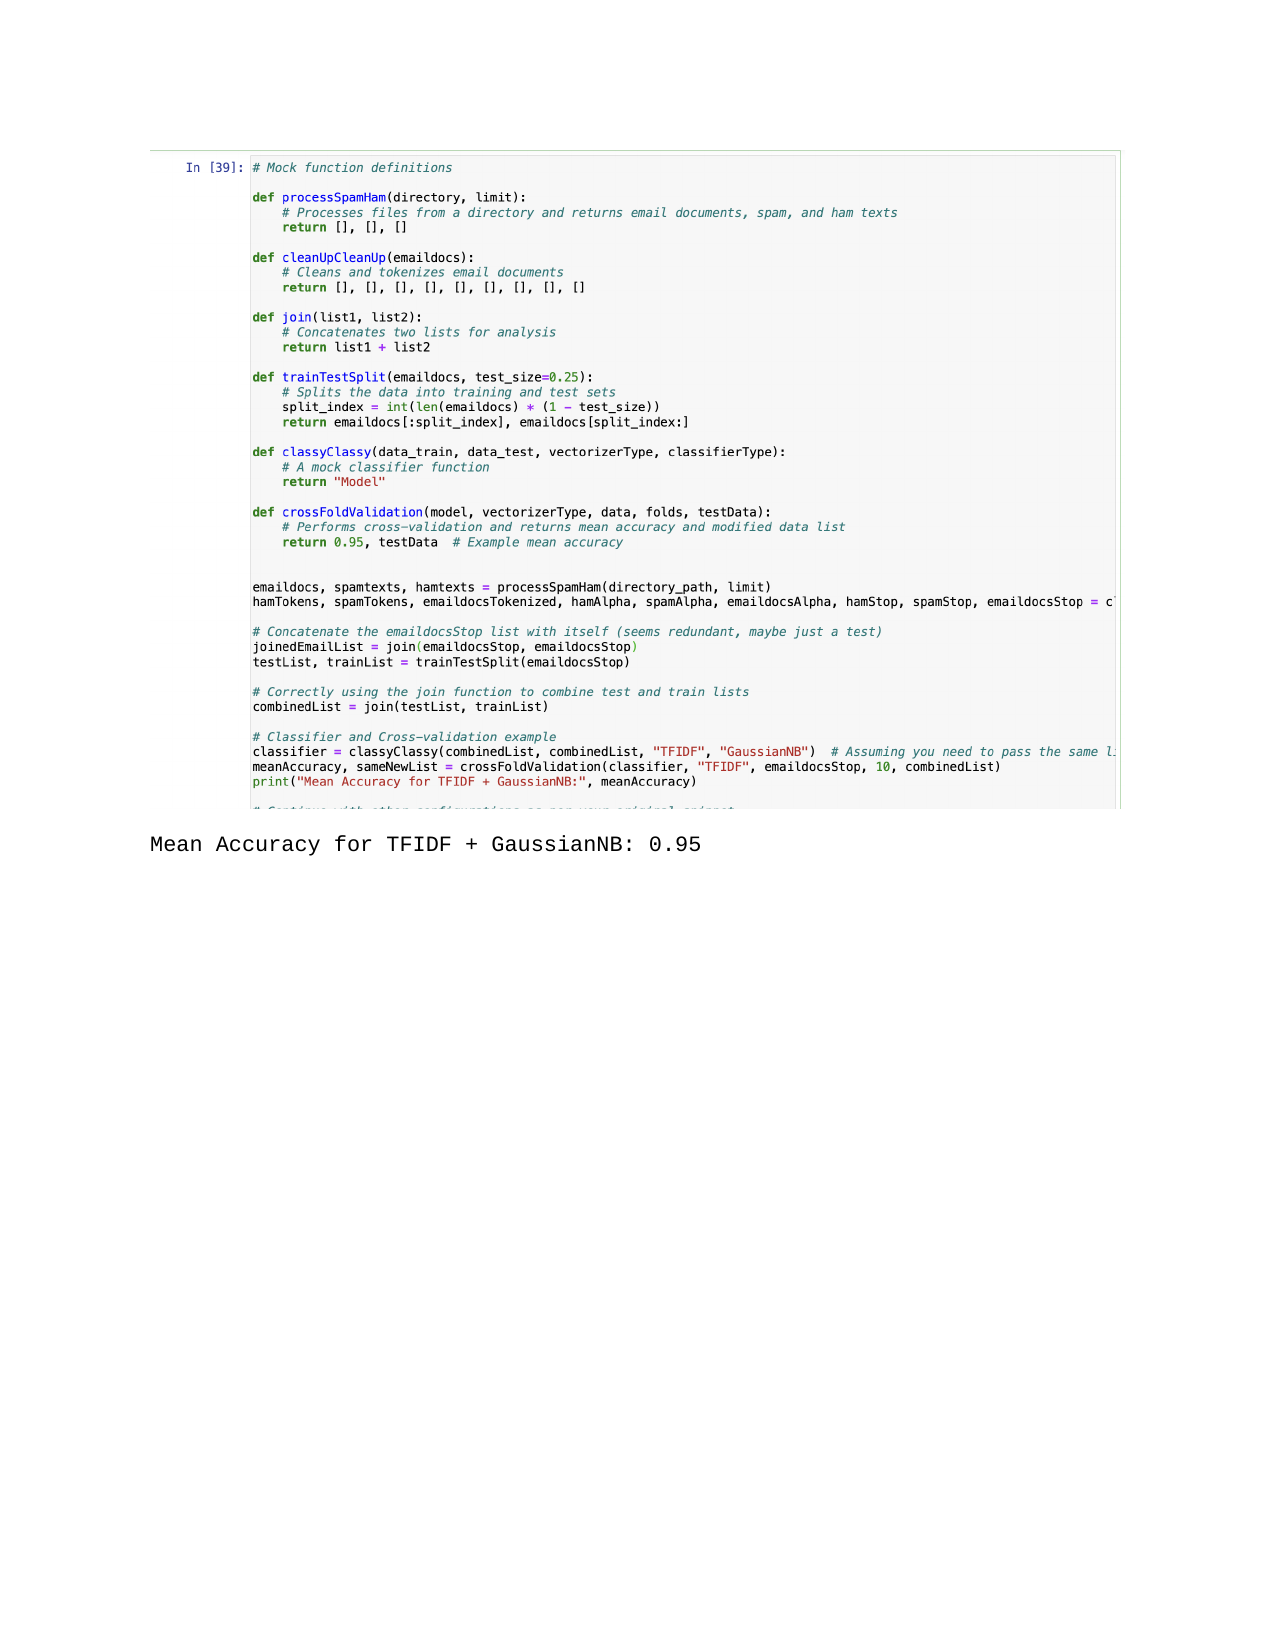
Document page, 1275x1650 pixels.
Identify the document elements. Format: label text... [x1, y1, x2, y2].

text Mean Accuracy for TFIDF + GaussianNB: 0.95 [150, 833, 1125, 858]
picture [150, 150, 1125, 809]
